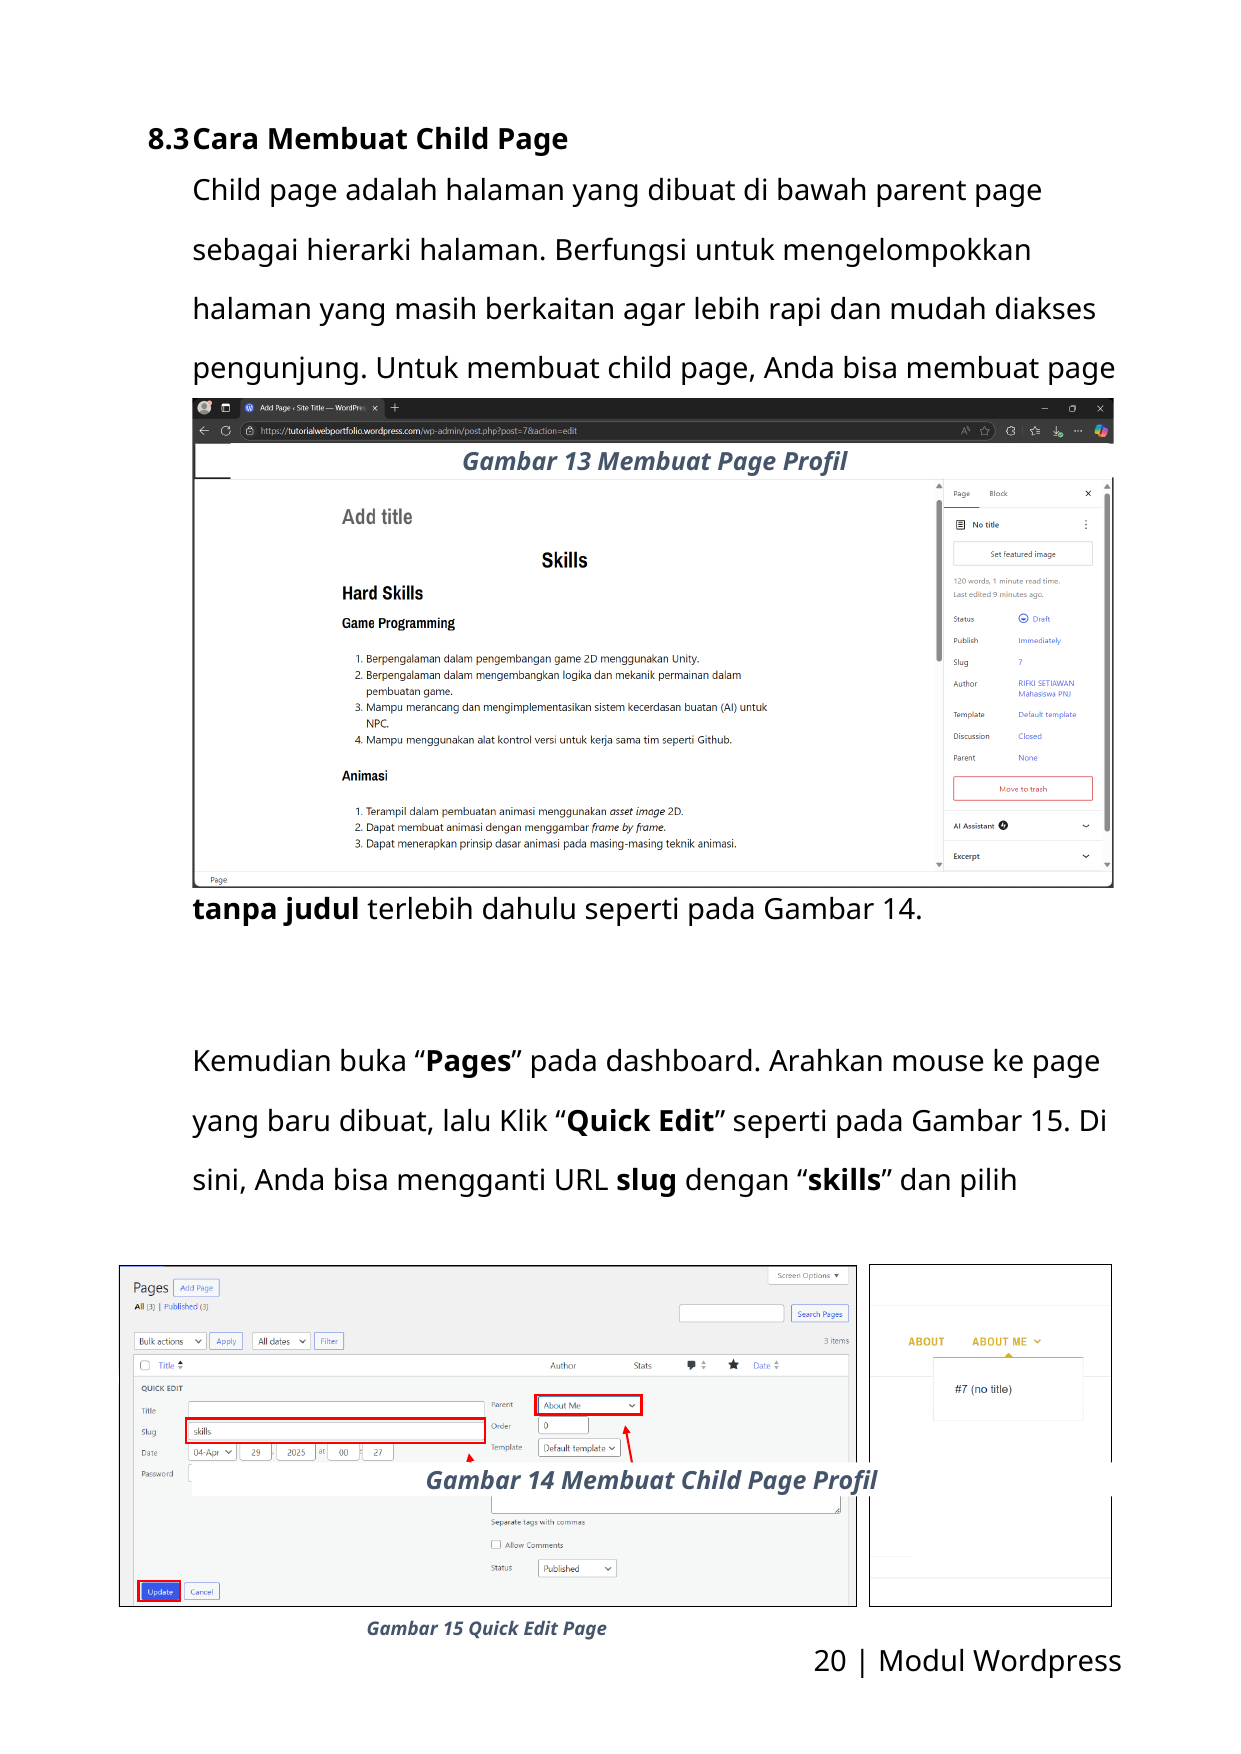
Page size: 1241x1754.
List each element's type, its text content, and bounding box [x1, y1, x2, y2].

picture [120, 1266, 856, 1606]
text Kemudian buka “Pages” pada dashboard. Arahkan mouse ke page yang baru dibuat, lalu Klik “Quick Edit” seperti pada Gambar 15. Di sini, Anda bisa mengganti URL slug dengan “skills” dan pilih “Parent” ke page About Me. Setelah disimpan, navigasi ke page skills Anda akan terlihat seperti Gambar 16. [192, 1040, 1122, 1199]
picture [870, 1497, 1111, 1606]
picture [870, 1265, 1111, 1462]
picture [192, 398, 1114, 888]
subtitle Cara Membuat Child Page [148, 118, 1122, 158]
